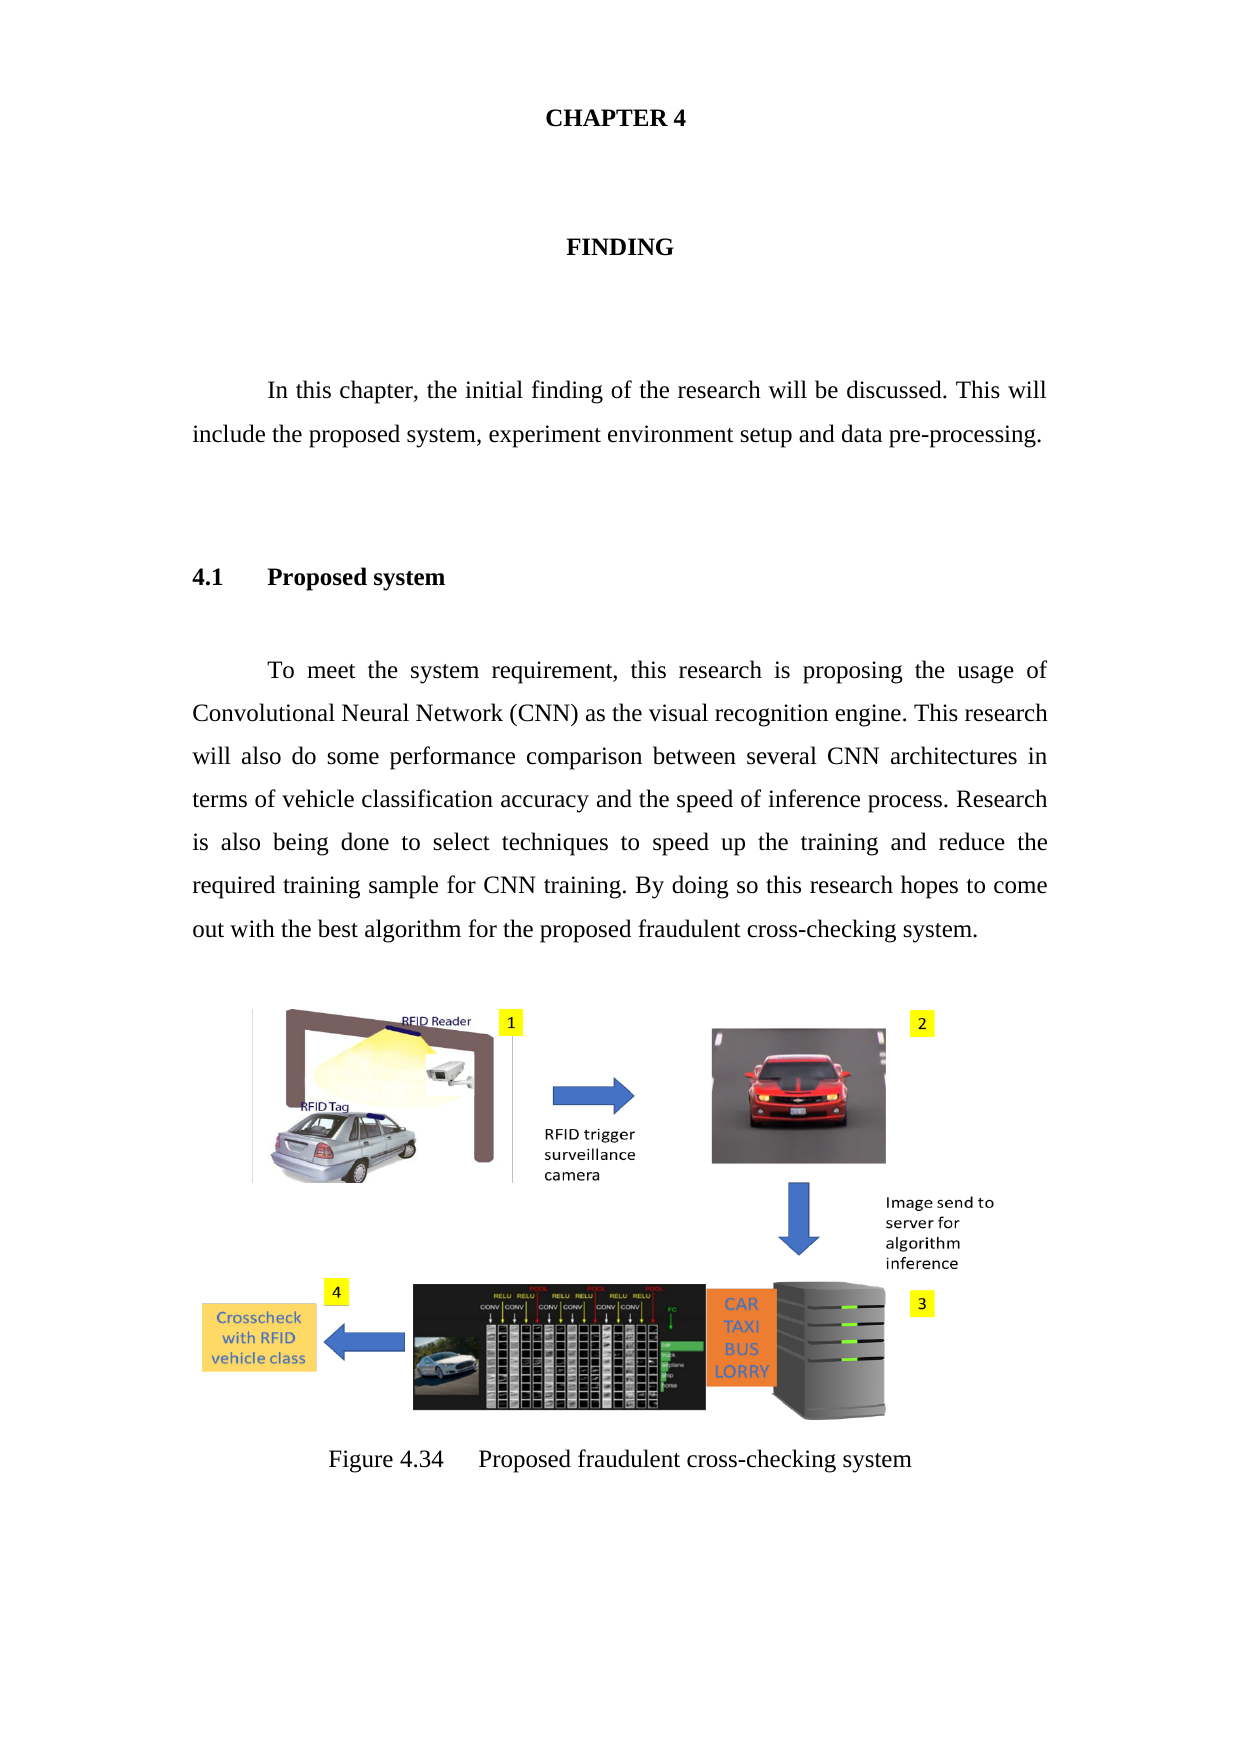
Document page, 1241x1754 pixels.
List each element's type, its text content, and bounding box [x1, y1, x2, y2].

text To meet the system requirement, this research is proposing the usage of Convolutional Neural Network (CNN) as the visual recognition engine. This research will also do some performance comparison between several CNN architectures in terms of vehicle classification accuracy and the speed of inference process. Research is also being done to select techniques to speed up the training and reduce the required training sample for CNN training. By doing so this research hopes to come out with the best algorithm for the proposed fraudulent cross-checking system. [192, 655, 1048, 942]
picture [198, 1006, 1042, 1420]
text In this chapter, the initial finding of the research will be discussed. This will include the proposed system, experiment environment setup and data pre-processing. [192, 376, 1048, 447]
subtitle Proposed system [192, 562, 1048, 591]
subtitle FINDING [192, 103, 1048, 261]
